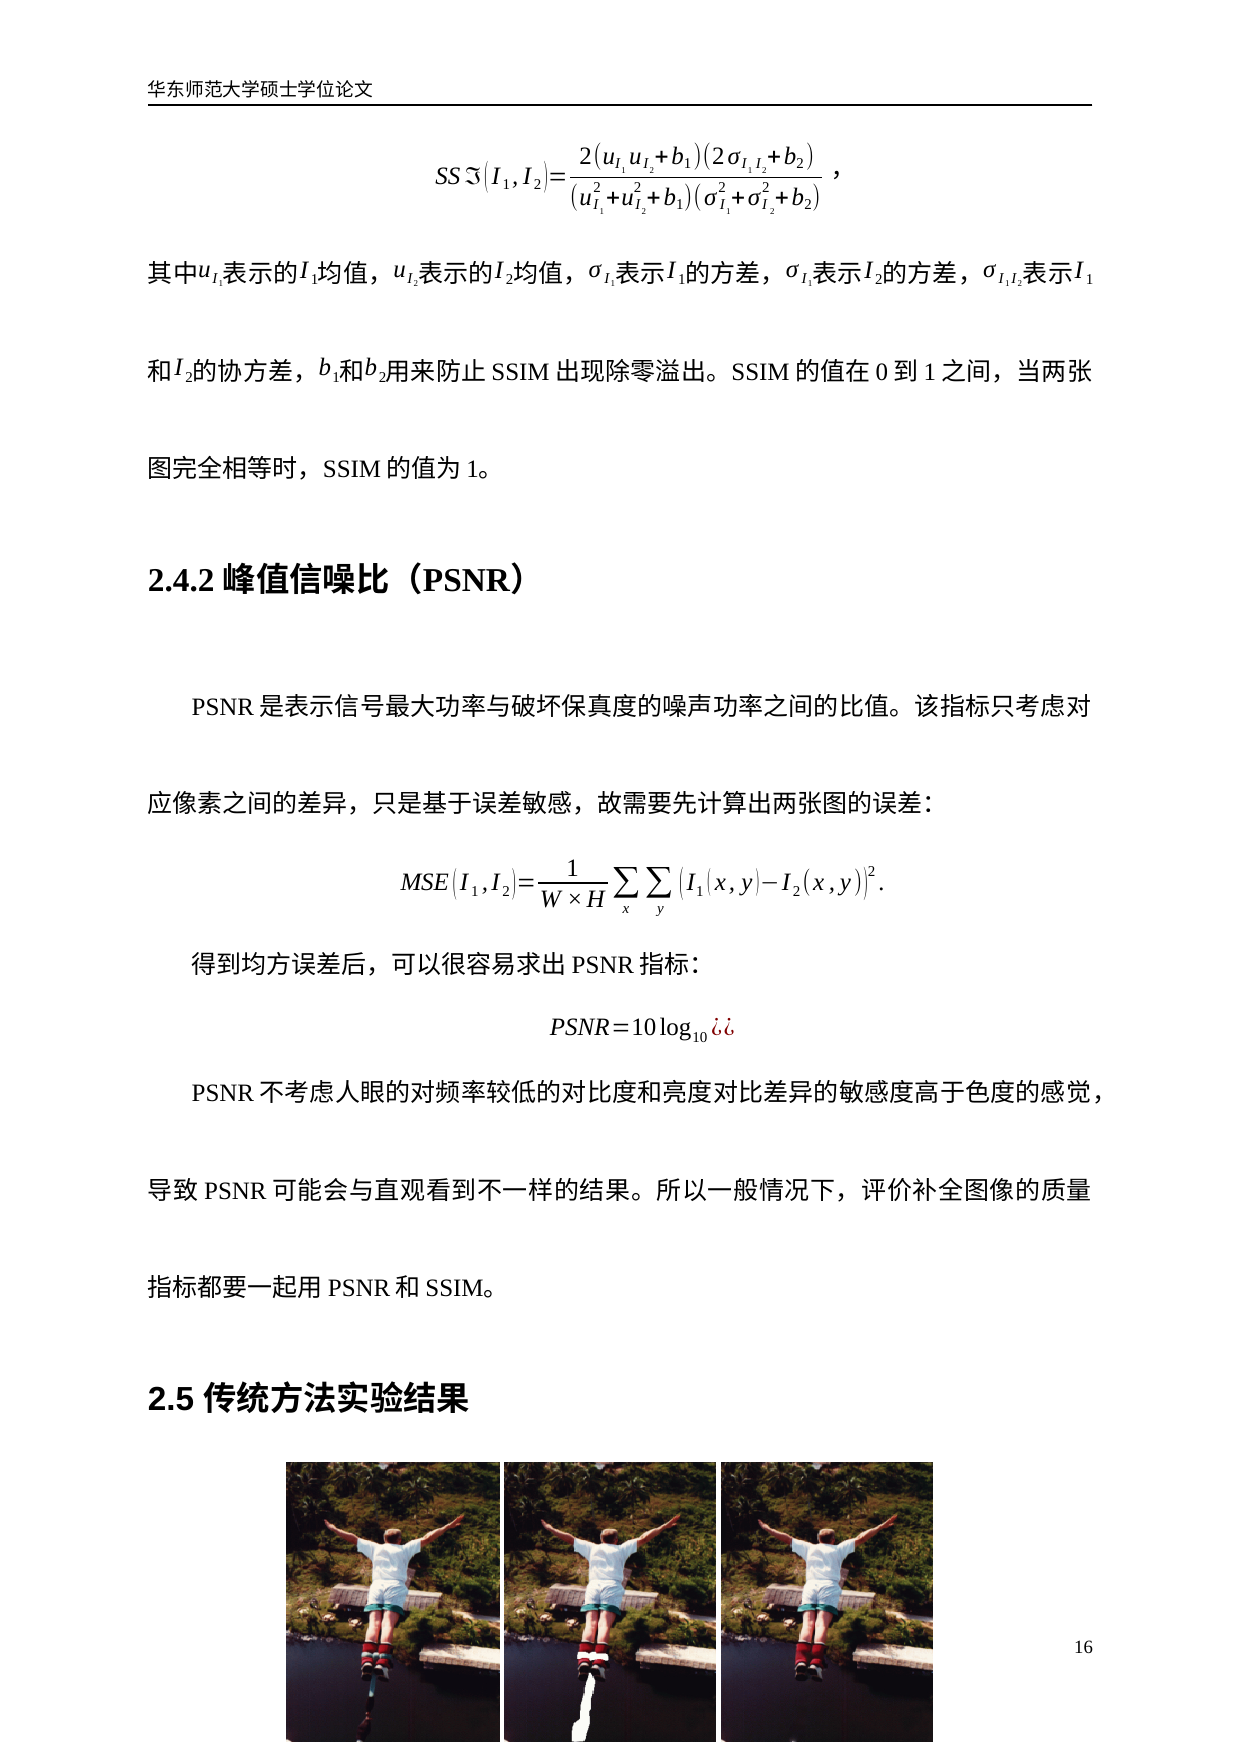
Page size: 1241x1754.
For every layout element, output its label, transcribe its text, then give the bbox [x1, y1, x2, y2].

text 得到均方误差后，可以很容易求出PSNR指标： [148, 930, 1092, 995]
text 其中表示的均值，表示的均值，表示的方差，表示的方差，表示和的协方差，和用来防止SSIM出现除零溢出。SSIM的值在0到1之间，当两张图完全相等时，SSIM的值为1。 [148, 239, 1092, 499]
subtitle 2.5 传统方法实验结果 [148, 1364, 1092, 1429]
text PSNR是表示信号最大功率与破坏保真度的噪声功率之间的比值。该指标只考虑对应像素之间的差异，只是基于误差敏感，故需要先计算出两张图的误差： [148, 672, 1092, 834]
subtitle 2.4.2 峰值信噪比（PSNR） [148, 545, 1092, 610]
text PSNR不考虑人眼的对频率较低的对比度和亮度对比差异的敏感度高于色度的感觉，导致PSNR可能会与直观看到不一样的结果。所以一般情况下，评价补全图像的质量指标都要一起用PSNR和SSIM。 [148, 1058, 1092, 1318]
picture [278, 1453, 945, 1754]
